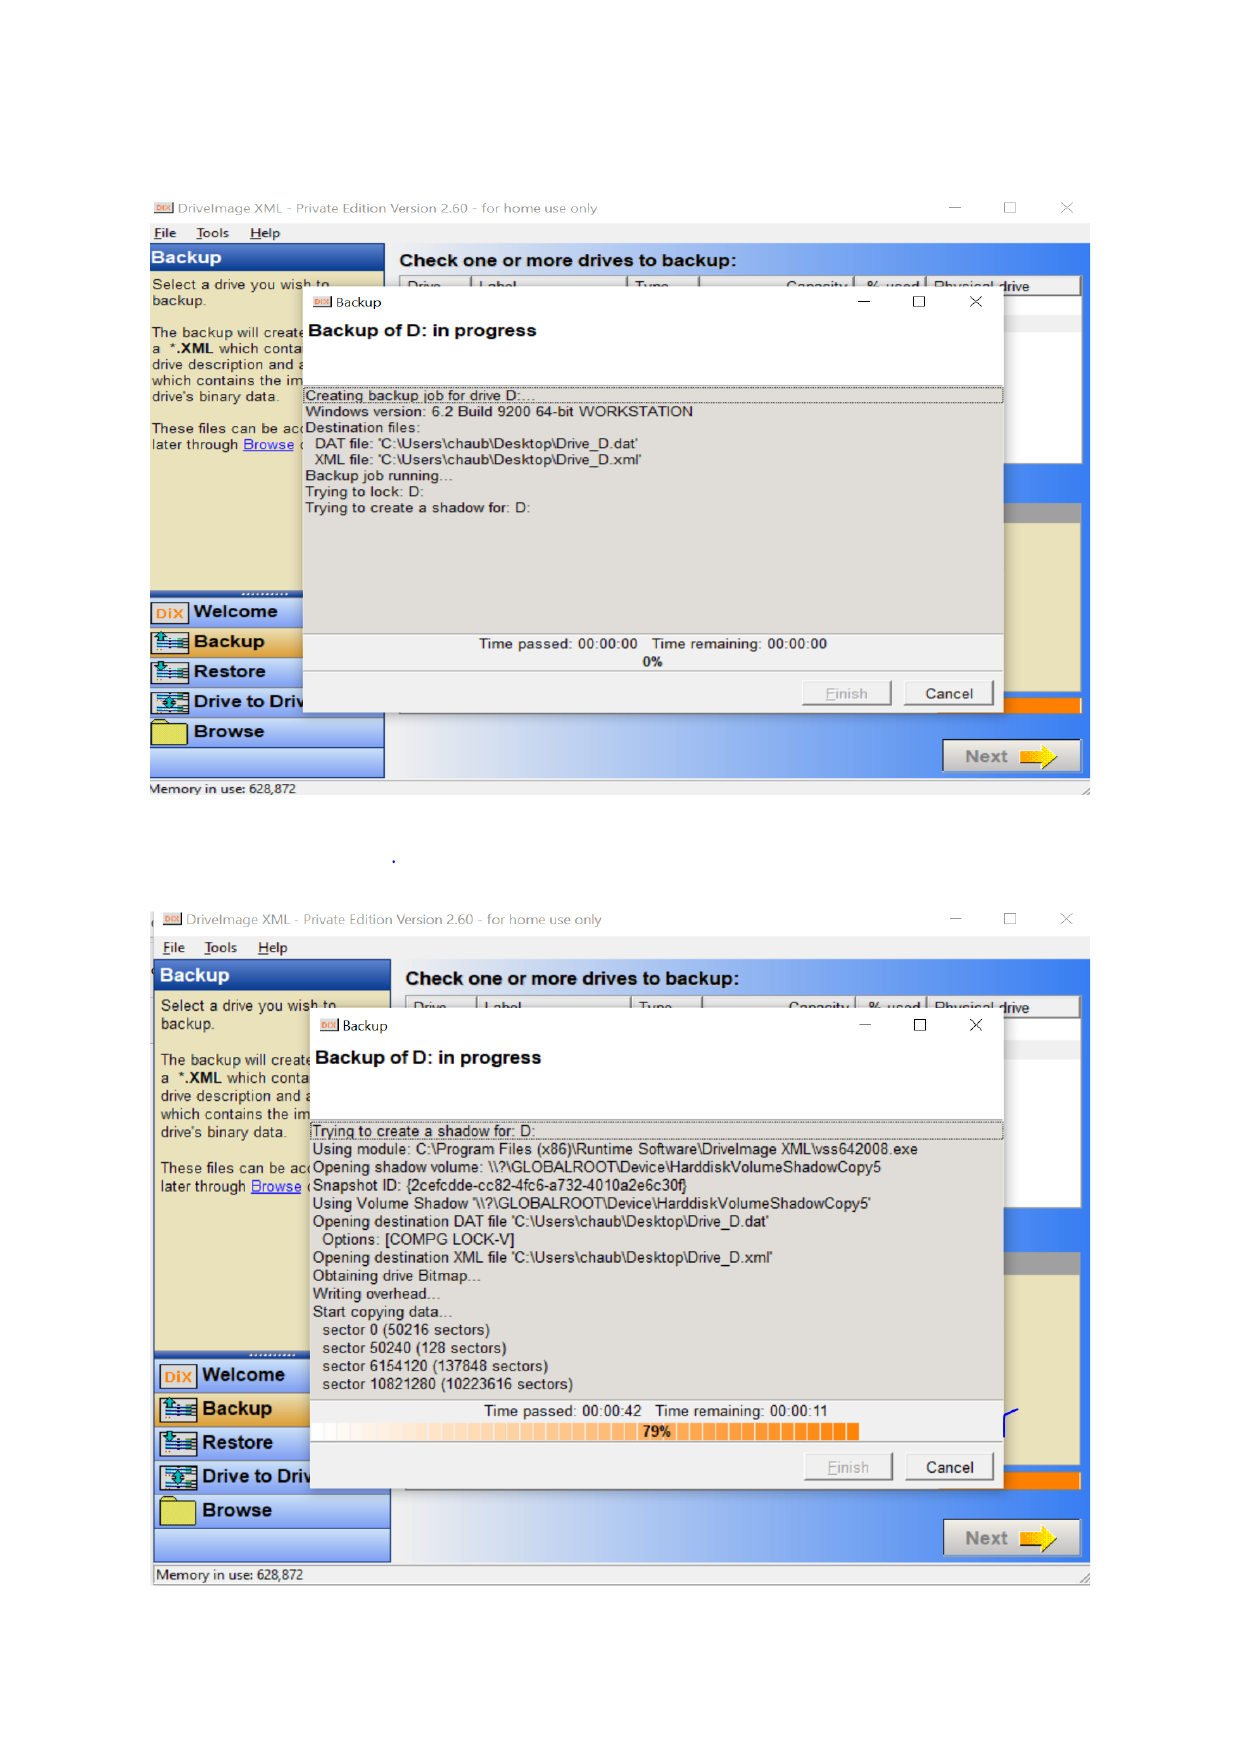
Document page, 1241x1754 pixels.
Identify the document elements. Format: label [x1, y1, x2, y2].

picture [150, 860, 1091, 1586]
picture [150, 196, 1091, 795]
